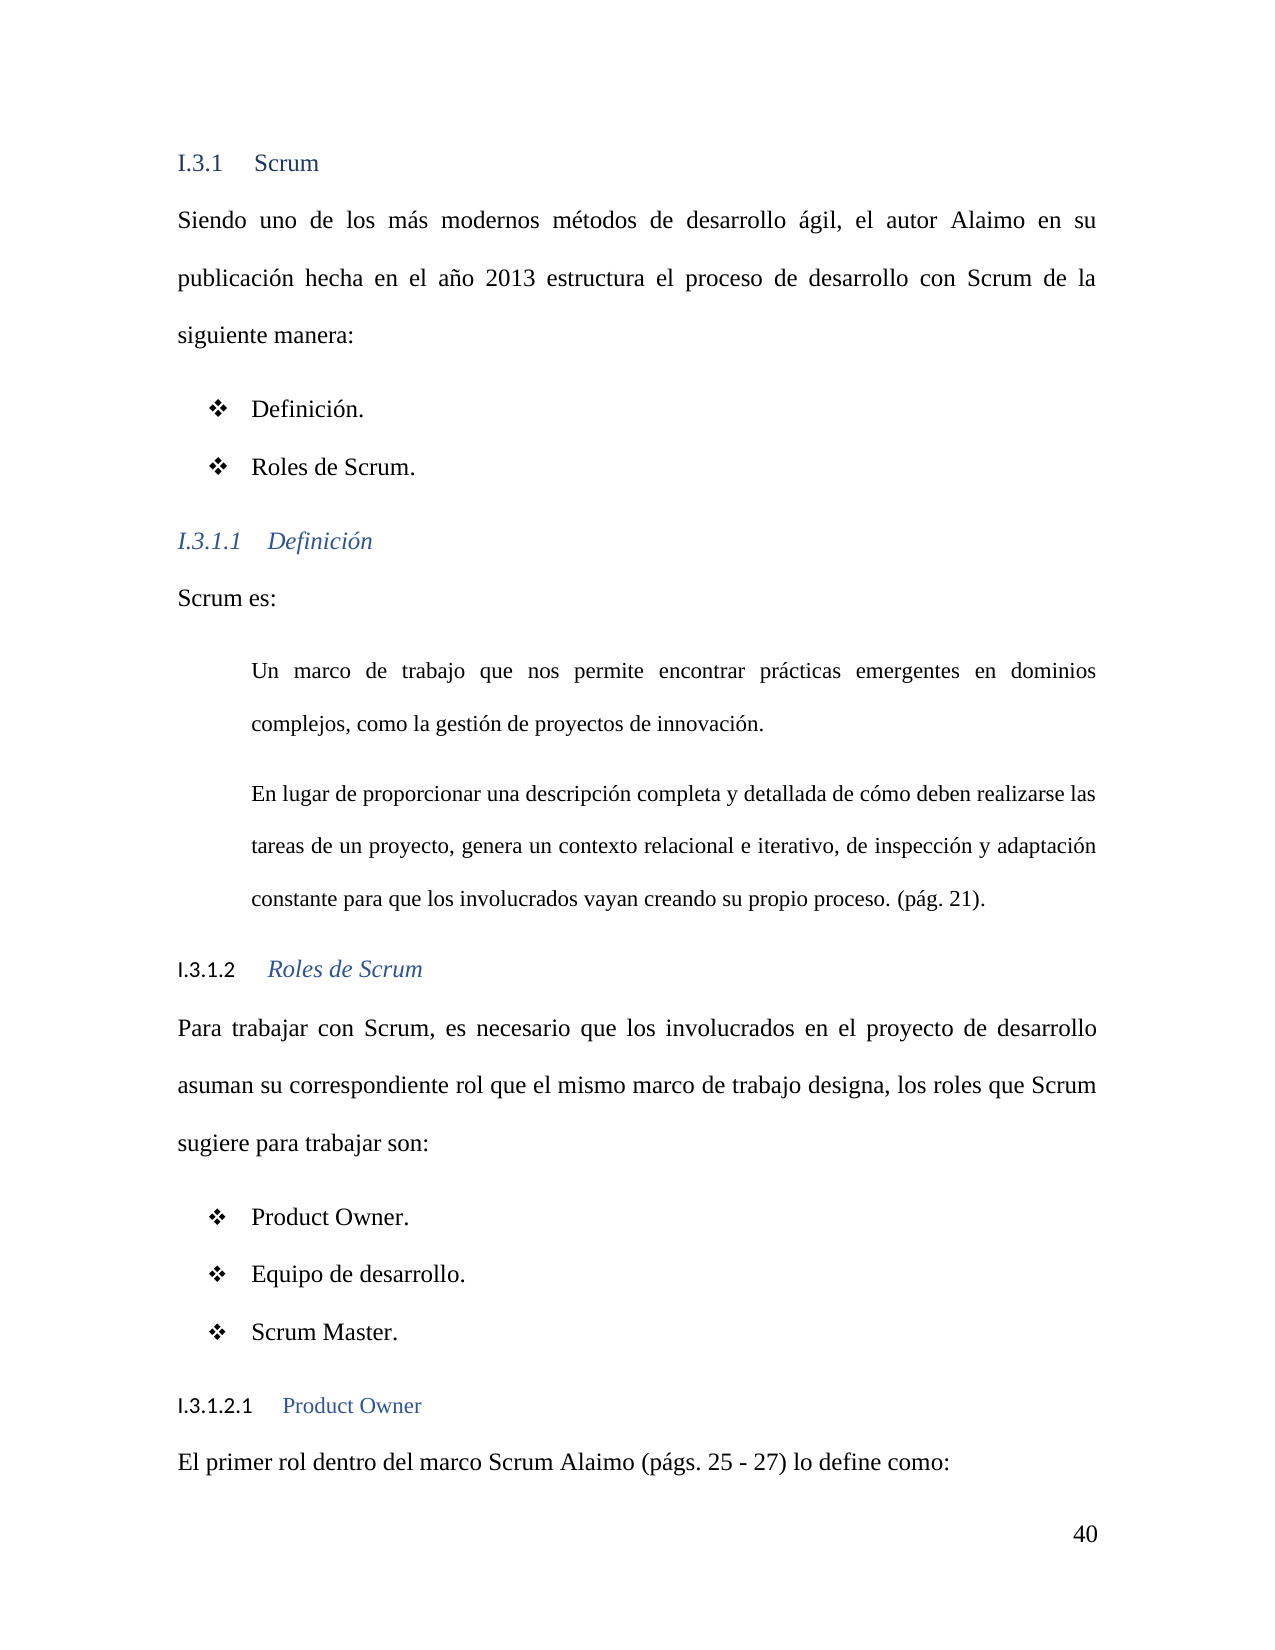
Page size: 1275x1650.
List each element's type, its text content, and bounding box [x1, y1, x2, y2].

list Roles de Scrum. [207, 452, 1098, 481]
text El primer rol dentro del marco Scrum Alaimo lo define como: [177, 1447, 1098, 1476]
list Product Owner. [207, 1202, 1098, 1231]
subtitle Scrum [177, 148, 1098, 176]
text Siendo uno de los más modernos métodos de desarrollo ágil, el autor Alaimo en su publicación hecha en el año 2013 estructura el proceso de desarrollo con Scrum de la siguiente manera: [177, 205, 1098, 349]
subtitle Definición [177, 526, 1098, 555]
subtitle Roles de Scrum [177, 954, 1098, 983]
list Scrum Master. [207, 1317, 1098, 1346]
subtitle Product Owner [177, 1391, 1098, 1419]
text Scrum es: [177, 583, 1098, 612]
text En lugar de proporcionar una descripción completa y detallada de cómo deben realizarse las tareas de un proyecto, genera un contexto relacional e iterativo, de inspección y adaptación constante para que los involucrados vayan creando su propio proceso. . [251, 780, 1098, 911]
list Definición. [207, 394, 1098, 423]
text Un marco de trabajo que nos permite encontrar prácticas emergentes en dominios complejos, como la gestión de proyectos de innovación. [251, 658, 1098, 737]
text Para trabajar con Scrum, es necesario que los involucrados en el proyecto de desarrollo asuman su correspondiente rol que el mismo marco de trabajo designa, los roles que Scrum sugiere para trabajar son: [177, 1013, 1098, 1156]
list Equipo de desarrollo. [207, 1259, 1098, 1288]
